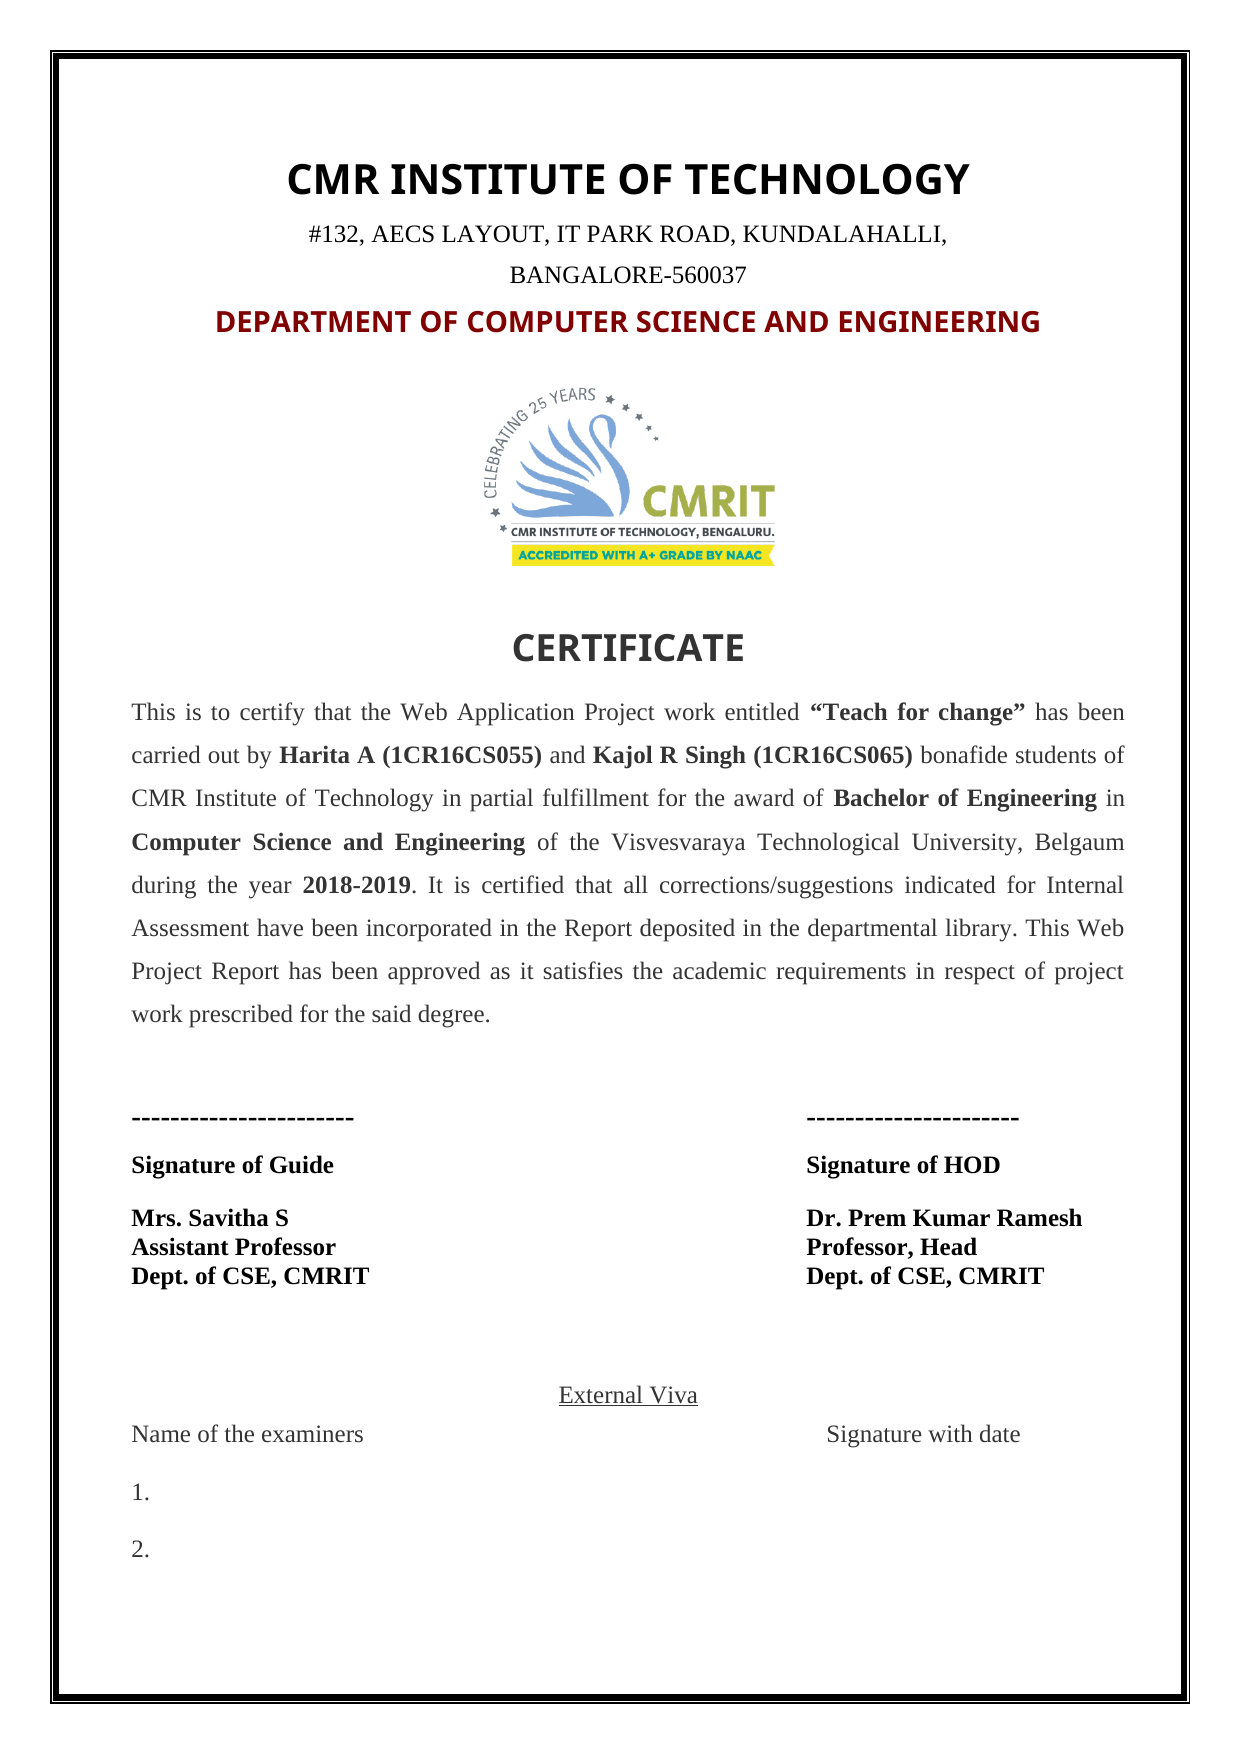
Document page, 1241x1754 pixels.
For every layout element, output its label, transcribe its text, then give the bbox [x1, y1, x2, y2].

picture [476, 377, 780, 576]
text CMR INSTITUTE OF TECHNOLOGY [131, 150, 1125, 207]
text Dept. of CSE, CMRIT Dept. of CSE, CMRIT [131, 1261, 1125, 1290]
text CERTIFICATE [131, 621, 1125, 672]
text Assistant Professor Professor, Head [131, 1232, 1125, 1261]
text ----------------------- ---------------------- [131, 1099, 1125, 1133]
text Name of the examiners Signature with date [131, 1416, 1125, 1448]
text External Viva [131, 1376, 1125, 1408]
list BANGALORE-560037 [131, 261, 1125, 289]
list #132, AECS LAYOUT, IT PARK ROAD, KUNDALAHALLI, [131, 219, 1125, 248]
text Signature of Guide Signature of HOD [131, 1150, 1125, 1178]
text Mrs. Savitha S Dr. Prem Kumar Ramesh [131, 1203, 1125, 1232]
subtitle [131, 302, 1125, 341]
text 2. [131, 1531, 1125, 1563]
text This is to certify that the Web Application Project work entitled “Teach for change” has been carried out by Harita A (1CR16CS055) and Kajol R Singh (1CR16CS065) bonafide students of CMR Institute of Technology in partial fulfillment for the award of Bachelor of Engineering in Computer Science and Engineering of the Visvesvaraya Technological University, Belgaum during the year 2018-2019. It is certified that all corrections/suggestions indicated for Internal Assessment have been incorporated in the Report deposited in the departmental library. This Web Project Report has been approved as it satisfies the academic requirements in respect of project work prescribed for the said degree. [131, 697, 1125, 1028]
text 1. [131, 1473, 1125, 1506]
